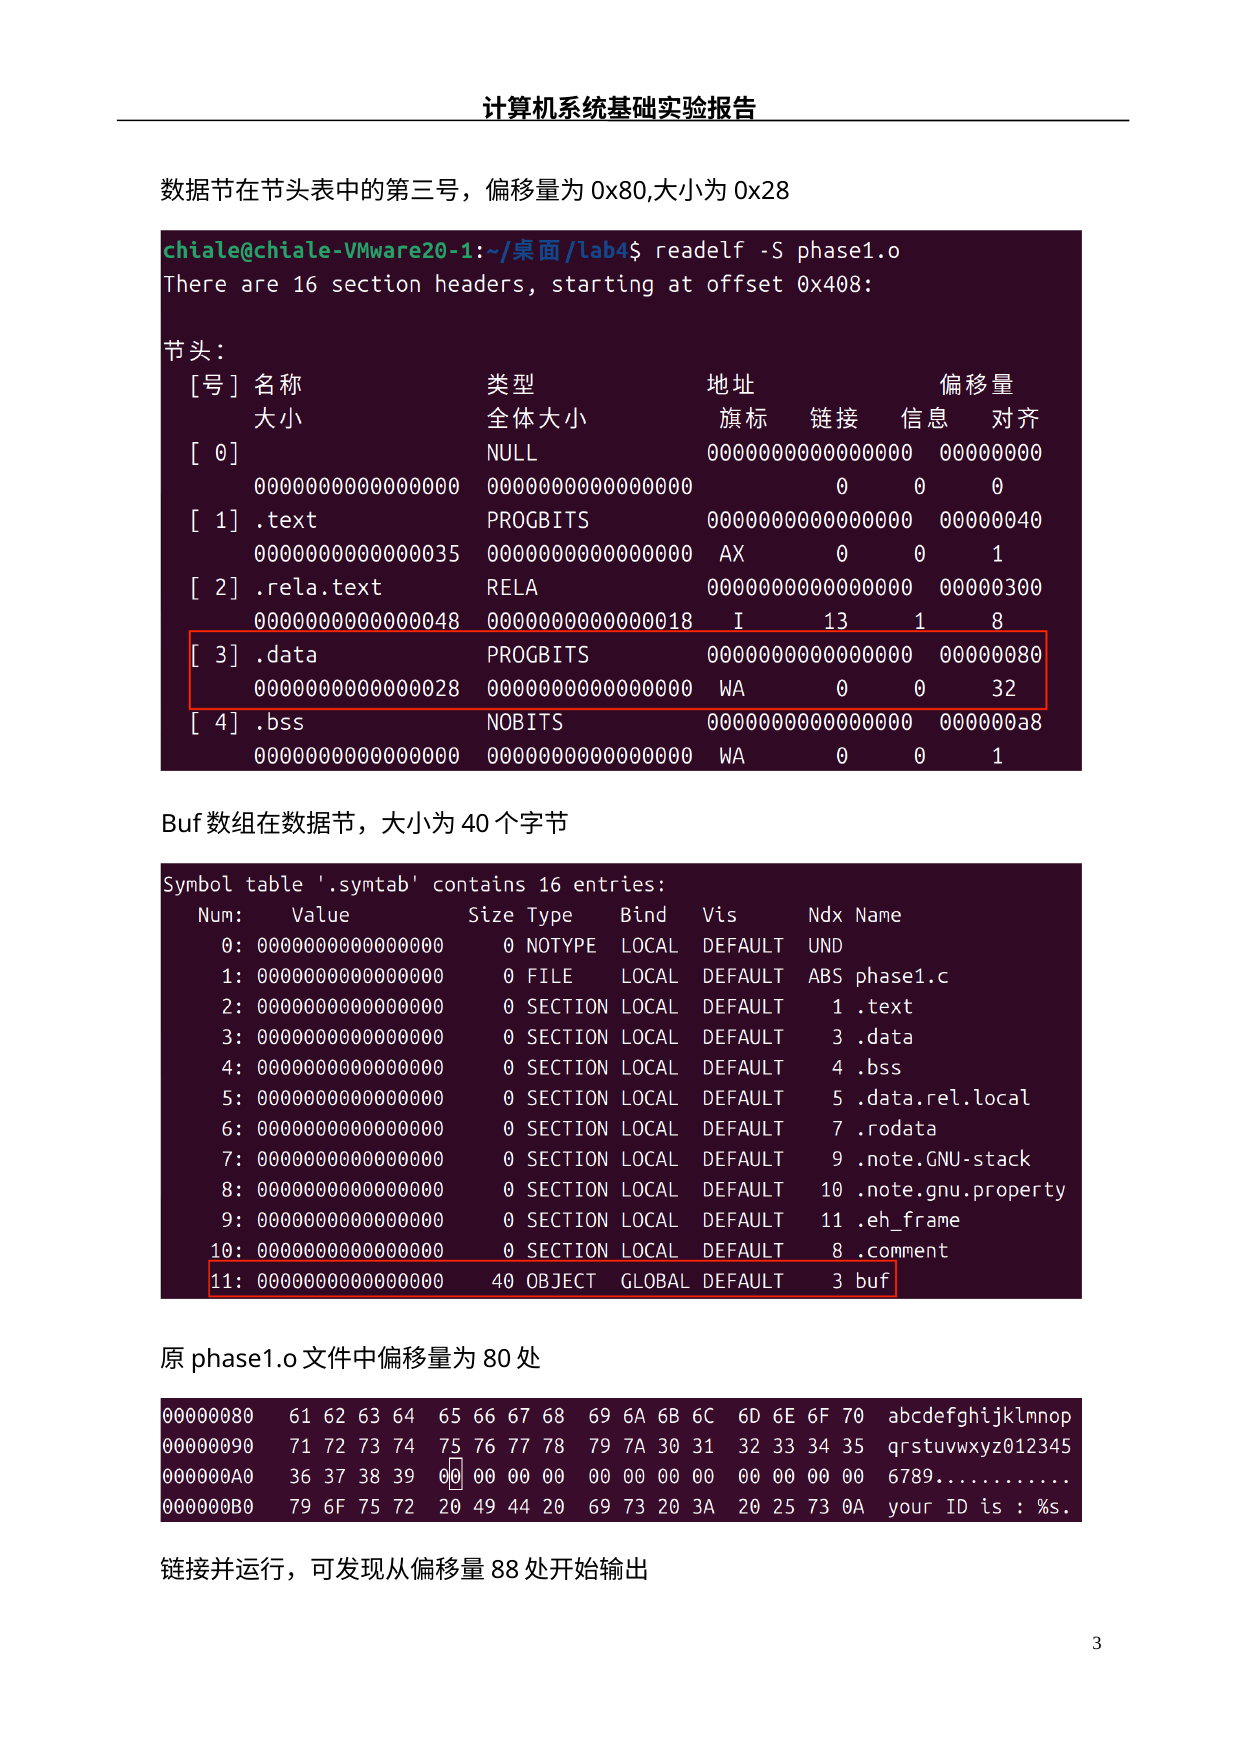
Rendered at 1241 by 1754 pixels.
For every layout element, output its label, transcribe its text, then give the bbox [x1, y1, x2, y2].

text Buf数组在数据节，大小为40个字节 [117, 789, 1123, 854]
picture [160, 863, 1082, 1299]
text 数据节在节头表中的第三号，偏移量为0x80,大小为0x28 [117, 156, 1123, 221]
text 链接并运行，可发现从偏移量88处开始输出 [117, 1535, 1123, 1600]
picture [160, 230, 1082, 771]
text 原phase1.o文件中偏移量为80处 [117, 1324, 1123, 1389]
picture [160, 1398, 1082, 1522]
